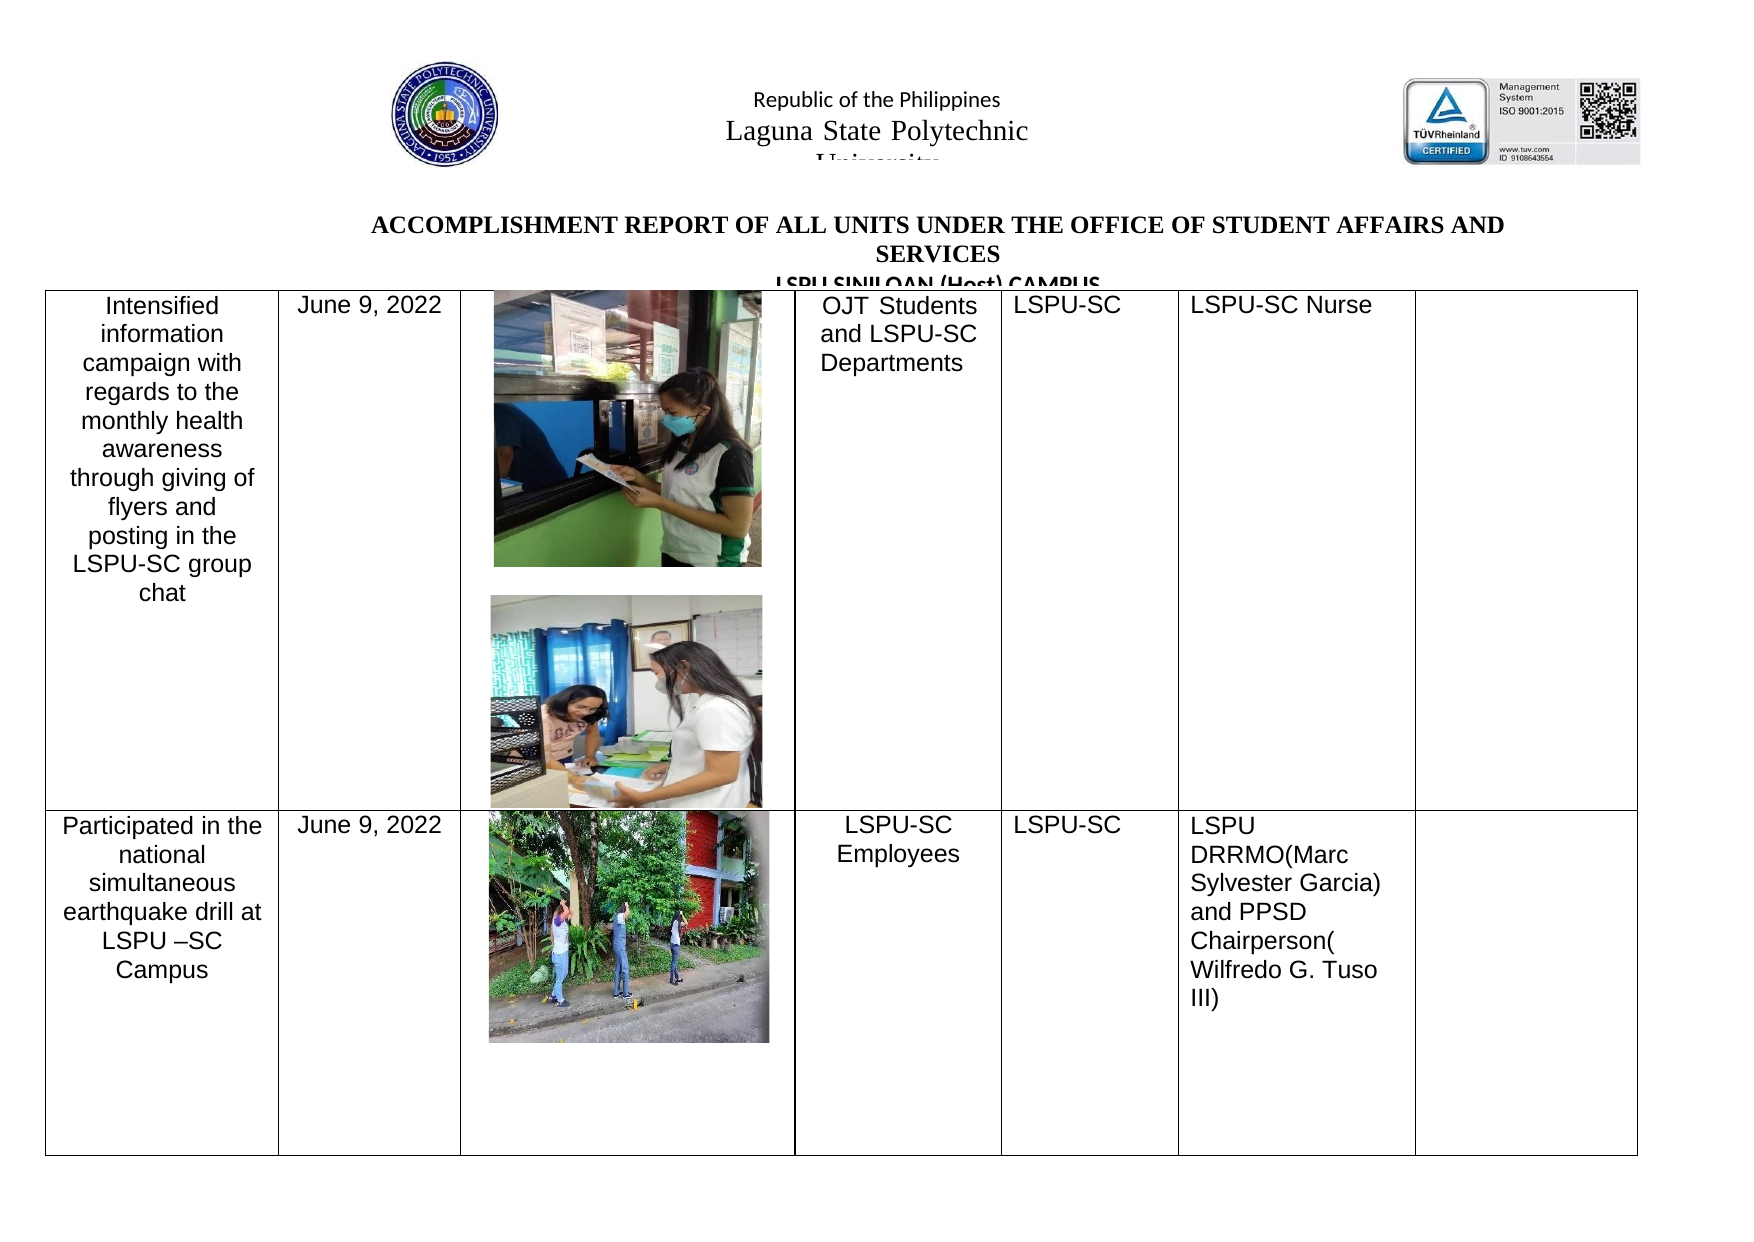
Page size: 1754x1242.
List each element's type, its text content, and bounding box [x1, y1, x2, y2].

picture [490, 595, 763, 808]
picture [493, 290, 762, 567]
table_header OJT Students and LSPU-SC Departments [796, 291, 1001, 810]
table_cell LSPU DRRMO(Marc Sylvester Garcia) and PPSD Chairperson( Wilfredo G. Tuso III) [1179, 811, 1415, 1155]
table_header Intensified information campaign with regards to the monthly health awareness through giving of flyers and posting in the LSPU-SC group chat [46, 291, 278, 810]
table_header June 9, 2022 [279, 291, 460, 810]
picture [1396, 70, 1642, 167]
table_cell LSPU-SC Employees [796, 811, 1001, 1155]
table_cell June 9, 2022 [279, 811, 460, 1155]
table_header LSPU-SC Nurse [1179, 291, 1415, 810]
picture [488, 811, 770, 1043]
table_cell Participated in the national simultaneous earthquake drill at LSPU –SC Campus [46, 811, 278, 1155]
table_header LSPU-SC [1002, 291, 1178, 810]
table_cell [461, 811, 794, 1155]
table_cell LSPU-SC [1002, 811, 1178, 1155]
table_header [461, 291, 794, 810]
table_cell [1416, 811, 1637, 1155]
picture [389, 61, 499, 168]
table_header [1416, 291, 1637, 810]
